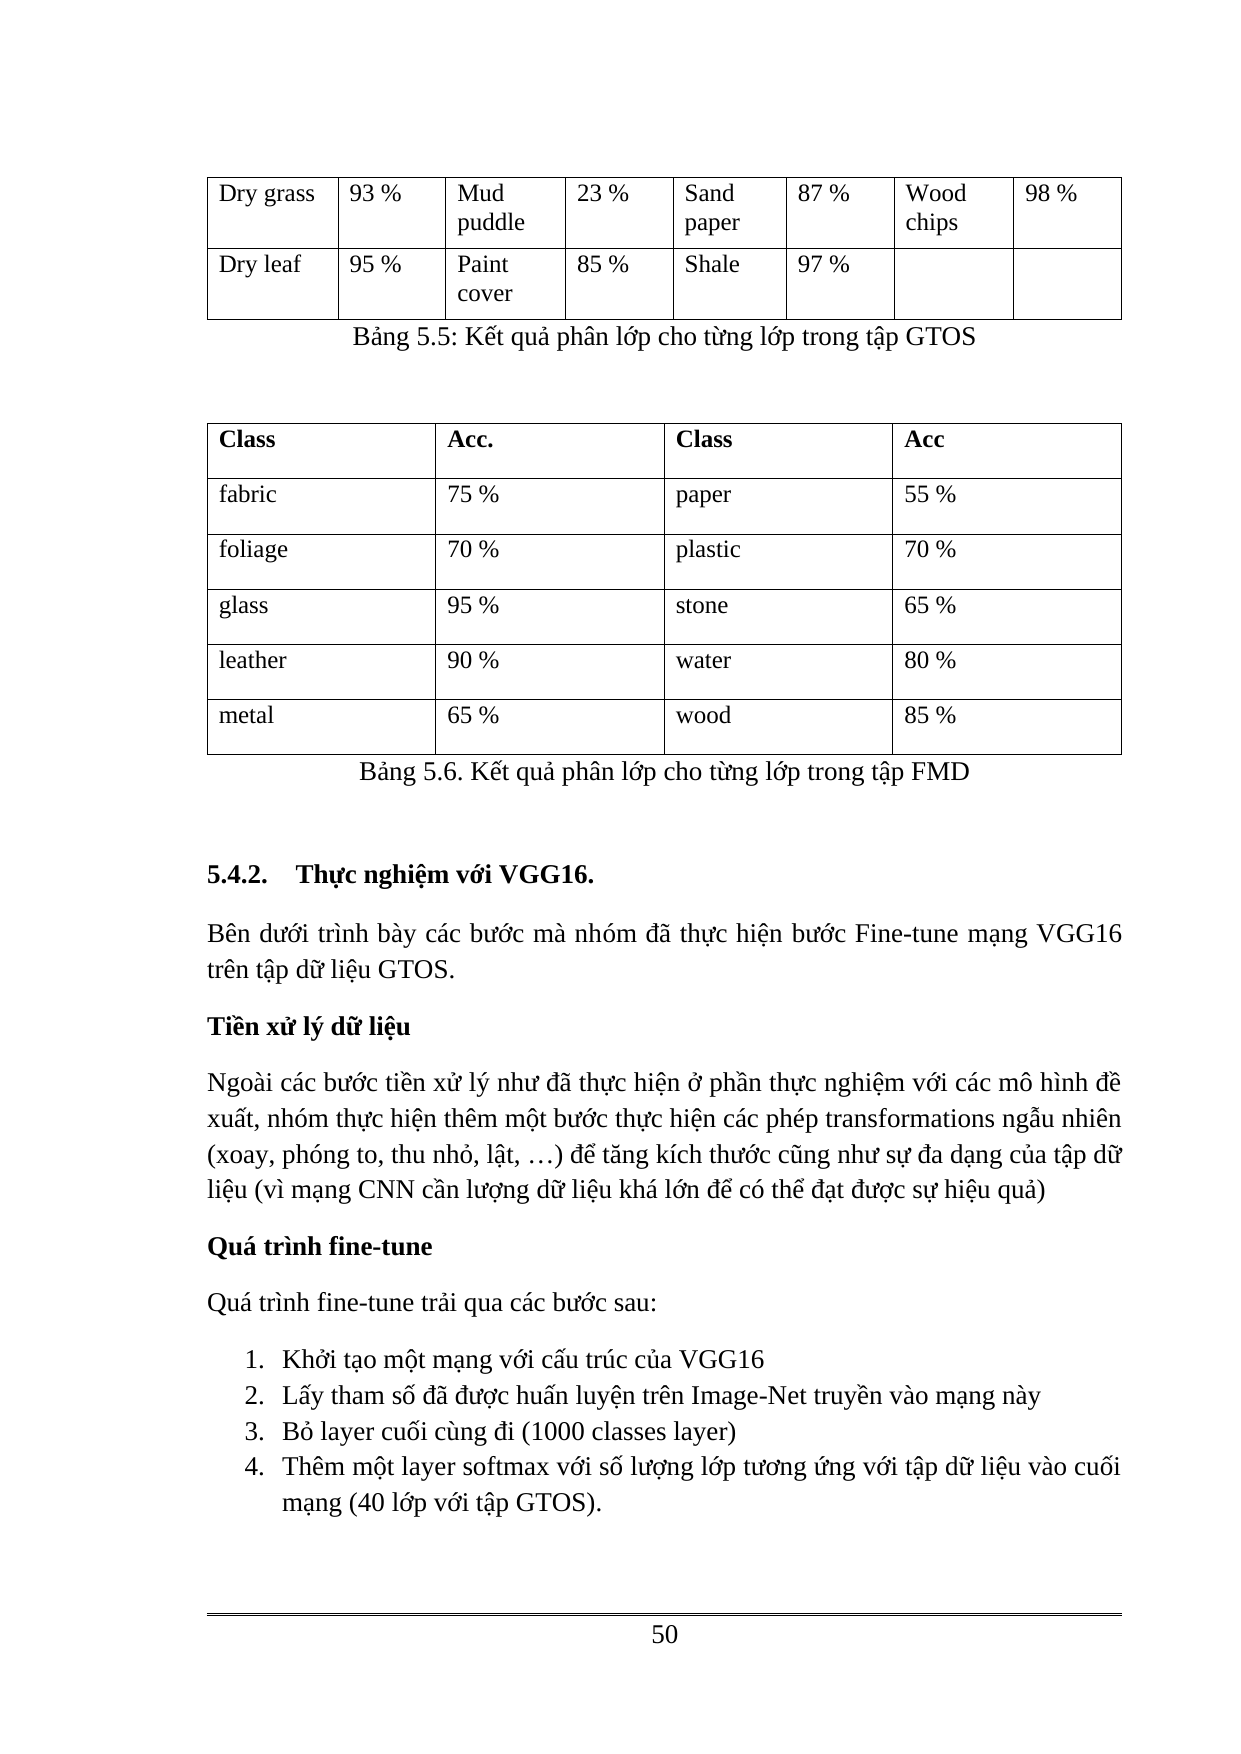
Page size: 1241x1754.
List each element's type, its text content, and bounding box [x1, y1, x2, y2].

list Thêm một layer softmax với số lượng lớp tương ứng với tập dữ liệu vào cuối mạng (40 lớp với tập GTOS). [244, 1450, 1122, 1517]
text Quá trình fine-tune [207, 1230, 1122, 1261]
table_cell Shale [674, 249, 786, 319]
list Lấy tham số đã được huấn luyện trên Image-Net truyền vào mạng này [244, 1379, 1122, 1410]
table_cell 70 % [436, 535, 664, 589]
table_cell Dry grass [208, 178, 338, 248]
table_cell 85 % [893, 700, 1121, 754]
table_cell 87 % [787, 178, 894, 248]
subtitle Thực nghiệm với VGG16. [207, 858, 1122, 889]
table_cell glass [208, 590, 435, 644]
table_cell 75 % [436, 479, 664, 533]
table_cell Dry leaf [208, 249, 338, 319]
table_cell [1014, 249, 1121, 319]
table_cell water [665, 645, 892, 699]
text Bên dưới trình bày các bước mà nhóm đã thực hiện bước Fine-tune mạng VGG16 trên tập dữ liệu GTOS. [207, 917, 1122, 984]
table_cell 98 % [1014, 178, 1121, 248]
table_cell 23 % [566, 178, 673, 248]
table_cell [895, 249, 1013, 319]
table_header Acc [893, 424, 1121, 478]
table_cell 95 % [339, 249, 445, 319]
table_cell 97 % [787, 249, 894, 319]
table_cell Paint cover [446, 249, 565, 319]
table_cell 65 % [436, 700, 664, 754]
table_cell wood [665, 700, 892, 754]
list Bỏ layer cuối cùng đi (1000 classes layer) [244, 1414, 1122, 1446]
table_cell stone [665, 590, 892, 644]
table_cell 95 % [436, 590, 664, 644]
table_cell 93 % [339, 178, 445, 248]
table_cell Mud puddle [446, 178, 565, 248]
table_cell 70 % [893, 535, 1121, 589]
text Ngoài các bước tiền xử lý như đã thực hiện ở phần thực nghiệm với các mô hình đề xuất, nhóm thực hiện thêm một bước thực hiện các phép transformations ngẫu nhiên (xoay, phóng to, thu nhỏ, lật, …) để tăng kích thước cũng như sự đa dạng của tập dữ liệu (vì mạng CNN cần lượng dữ liệu khá lớn để có thể đạt được sự hiệu quả) [207, 1066, 1122, 1204]
list Khởi tạo một mạng với cấu trúc của VGG16 [244, 1343, 1122, 1374]
table_cell leather [208, 645, 435, 699]
table_cell fabric [208, 479, 435, 533]
table_cell plastic [665, 535, 892, 589]
text Quá trình fine-tune trải qua các bước sau: [207, 1287, 1122, 1318]
table_cell metal [208, 700, 435, 754]
table_cell 90 % [436, 645, 664, 699]
text Tiền xử lý dữ liệu [207, 1010, 1122, 1041]
table_header Class [665, 424, 892, 478]
table_cell 85 % [566, 249, 673, 319]
table_cell 80 % [893, 645, 1121, 699]
table_cell Wood chips [895, 178, 1013, 248]
table_cell 65 % [893, 590, 1121, 644]
table_cell paper [665, 479, 892, 533]
table_cell 55 % [893, 479, 1121, 533]
table_cell Sand paper [674, 178, 786, 248]
table_header Acc. [436, 424, 664, 478]
table_cell foliage [208, 535, 435, 589]
table_header Class [208, 424, 435, 478]
